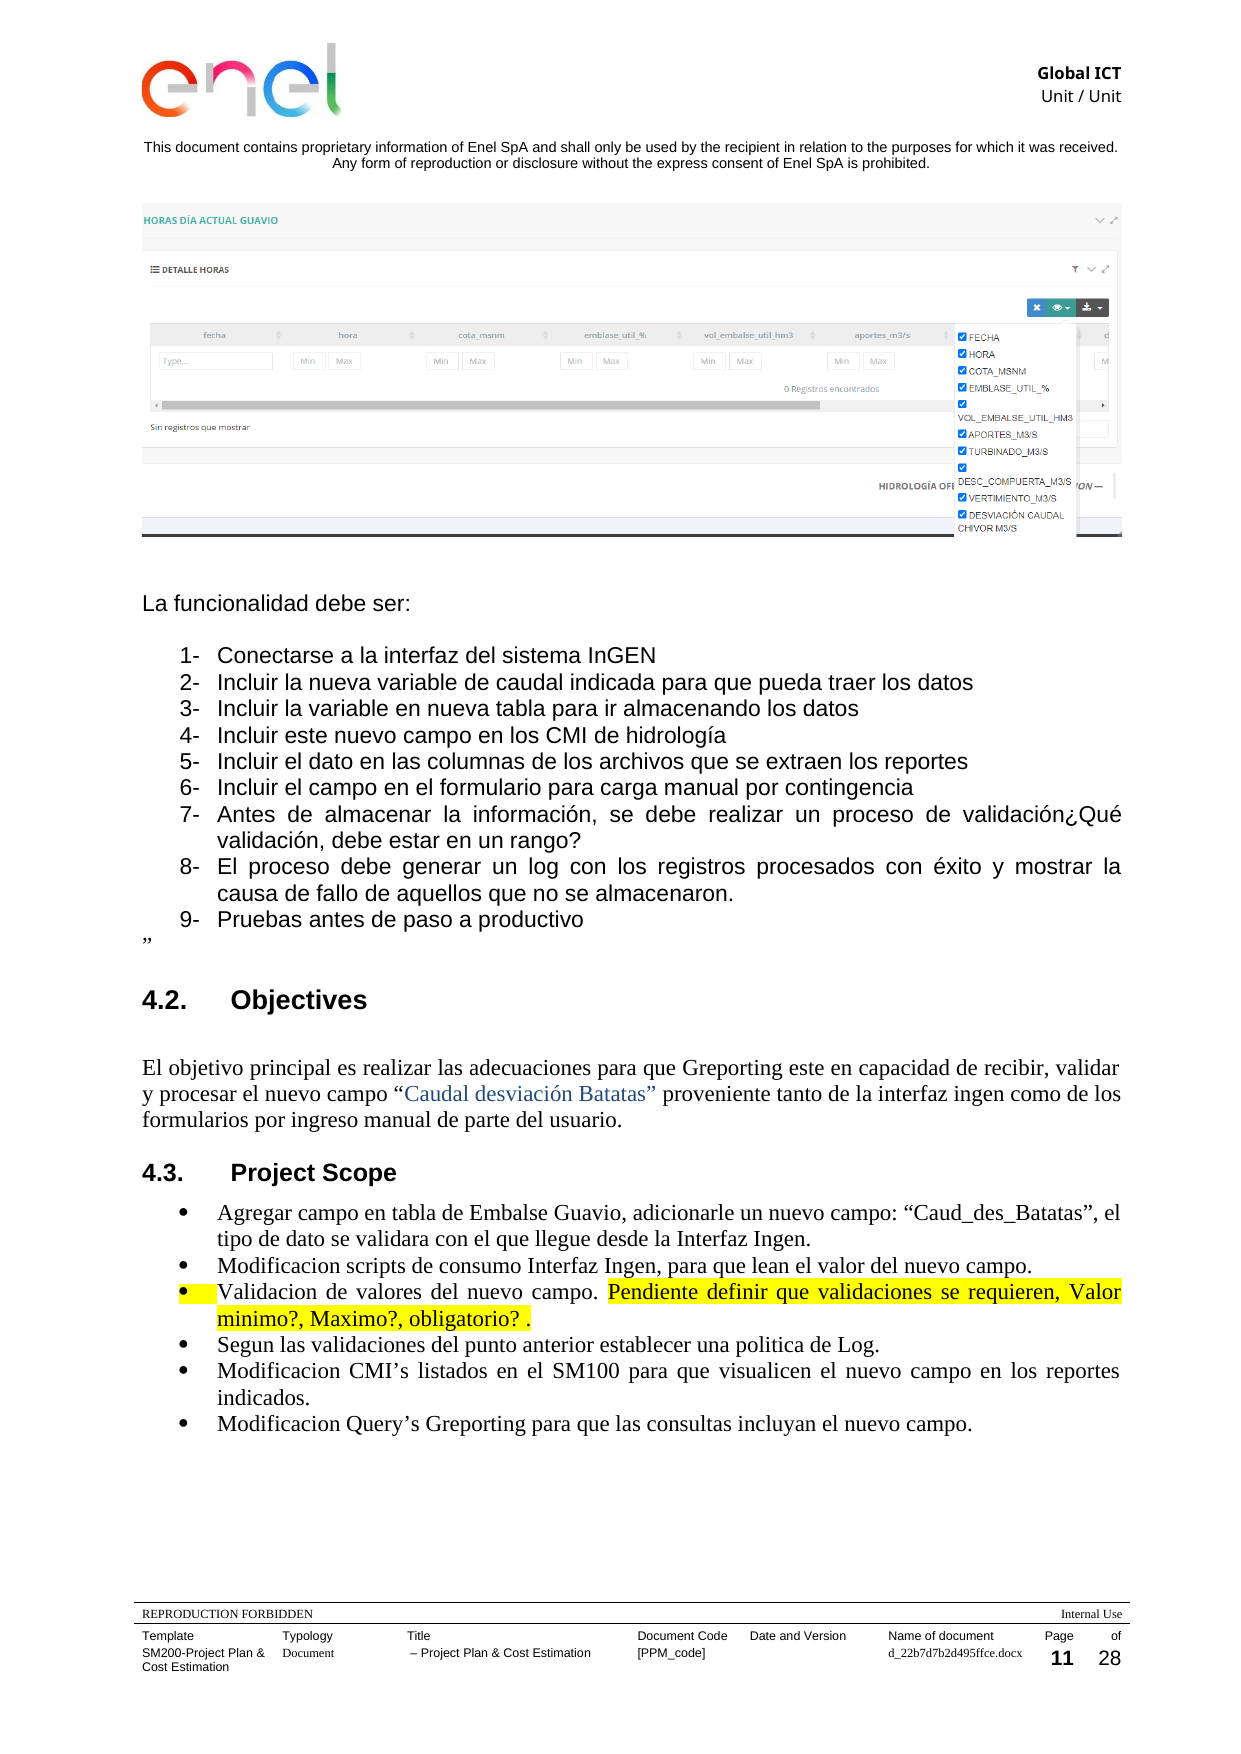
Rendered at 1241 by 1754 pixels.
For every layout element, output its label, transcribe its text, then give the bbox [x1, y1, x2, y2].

subtitle Project Scope [142, 1158, 1122, 1187]
picture [141, 203, 1123, 537]
picture [141, 43, 342, 117]
list Incluir la variable en nueva tabla para ir almacenando los datos [179, 695, 1122, 722]
text ” [142, 932, 1122, 959]
text La funcionalidad debe ser: [142, 590, 1122, 616]
list Antes de almacenar la información, se debe realizar un proceso de validación¿Qué validación, debe estar en un rango? [179, 801, 1122, 853]
list El proceso debe generar un log con los registros procesados con éxito y mostrar la causa de fallo de aquellos que no se almacenaron. [179, 853, 1122, 906]
list Incluir el dato en las columnas de los archivos que se extraen los reportes [179, 748, 1122, 774]
list Incluir este nuevo campo en los CMI de hidrología [179, 722, 1122, 748]
list Modificacion scripts de consumo Interfaz Ingen, para que lean el valor del nuevo campo. [179, 1252, 1122, 1278]
list Modificacion CMI’s listados en el SM100 para que visualicen el nuevo campo en los reportes indicados. [179, 1357, 1122, 1410]
list Pruebas antes de paso a productivo [179, 906, 1122, 932]
list Agregar campo en tabla de Embalse Guavio, adicionarle un nuevo campo: “Caud_des_Batatas”, el tipo de dato se validara con el que llegue desde la Interfaz Ingen. [179, 1199, 1122, 1252]
list Segun las validaciones del punto anterior establecer una politica de Log. [179, 1331, 1122, 1357]
text El objetivo principal es realizar las adecuaciones para que Greporting este en capacidad de recibir, validar y procesar el nuevo campo “Caudal desviación Batatas” proveniente tanto de la interfaz ingen como de los formularios por ingreso manual de parte del usuario. [142, 1054, 1122, 1133]
list Modificacion Query’s Greporting para que las consultas incluyan el nuevo campo. [179, 1410, 1122, 1436]
subtitle Objectives [142, 984, 1122, 1015]
list Incluir el campo en el formulario para carga manual por contingencia [179, 774, 1122, 801]
list Conectarse a la interfaz del sistema InGEN [179, 642, 1122, 669]
list Validacion de valores del nuevo campo. Pendiente definir que validaciones se requieren, Valor minimo?, Maximo?, obligatorio? . [179, 1278, 1122, 1331]
list Incluir la nueva variable de caudal indicada para que pueda traer los datos [179, 669, 1122, 695]
